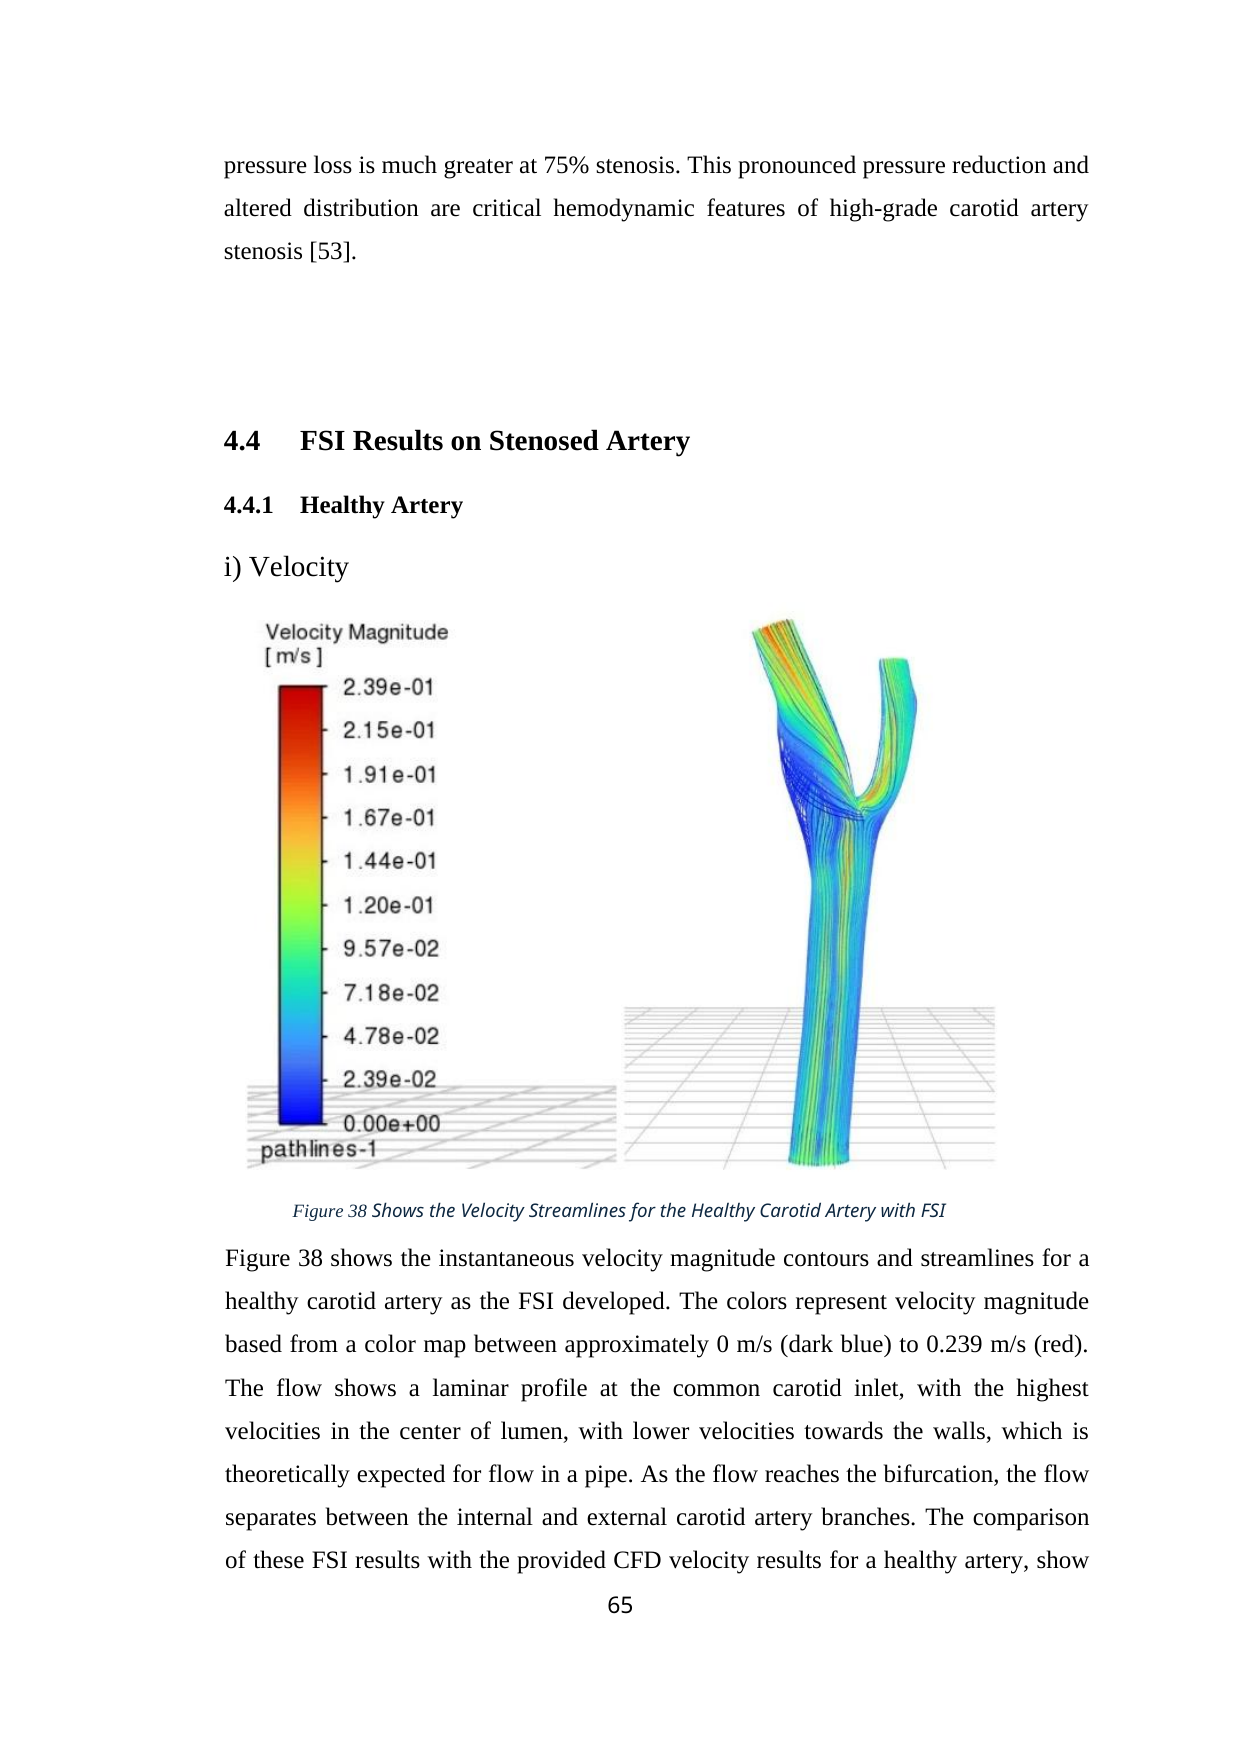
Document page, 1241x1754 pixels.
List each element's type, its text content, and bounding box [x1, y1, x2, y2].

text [225, 1243, 1090, 1574]
text i) Velocity [150, 549, 1090, 583]
text Figure 38 Shows the Velocity Streamlines for the Healthy Carotid Artery with FSI [150, 1197, 1090, 1222]
picture [237, 602, 1004, 1178]
text 4.4.1 Healthy Artery [224, 490, 1090, 518]
text 4.4 FSI Results on Stenosed Artery [224, 423, 1090, 456]
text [224, 150, 1090, 265]
